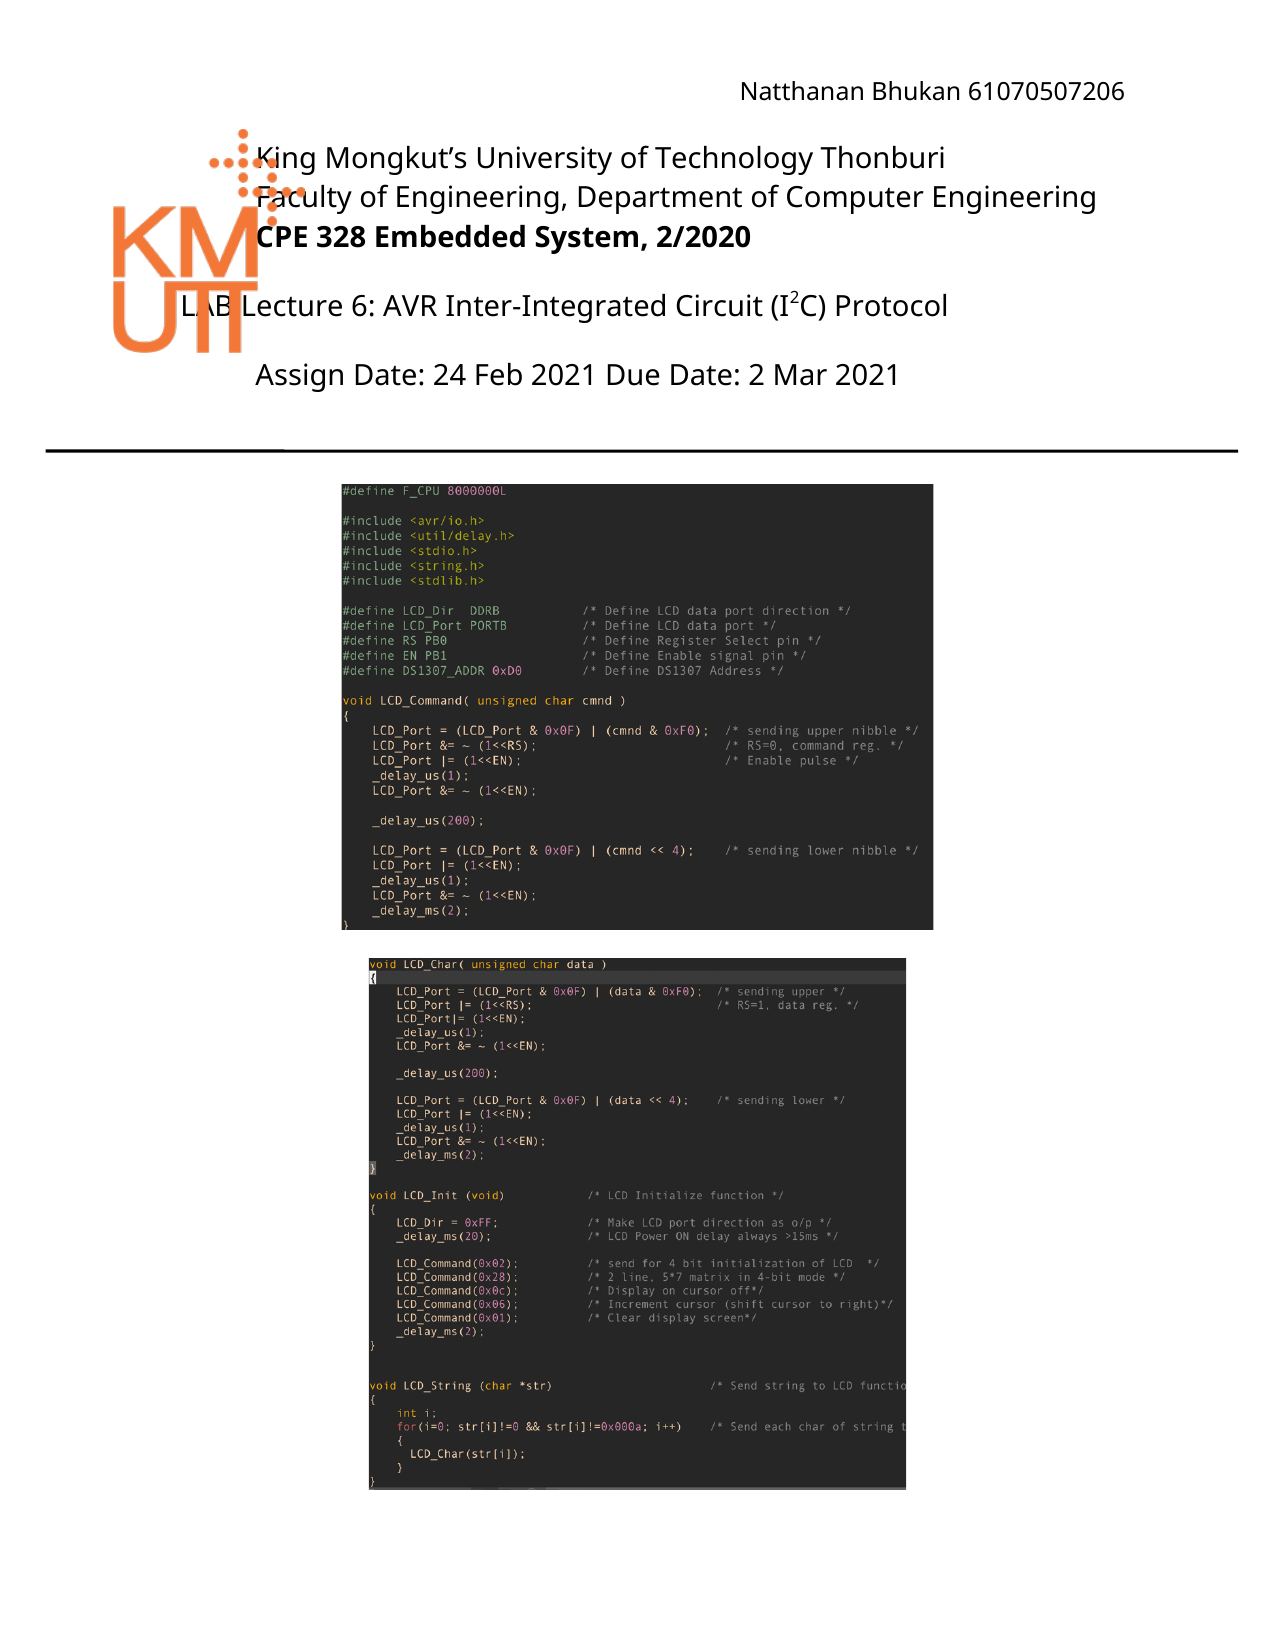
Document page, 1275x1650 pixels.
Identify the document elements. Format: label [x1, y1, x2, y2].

picture [113, 129, 306, 353]
picture [341, 484, 934, 930]
picture [368, 958, 907, 1490]
